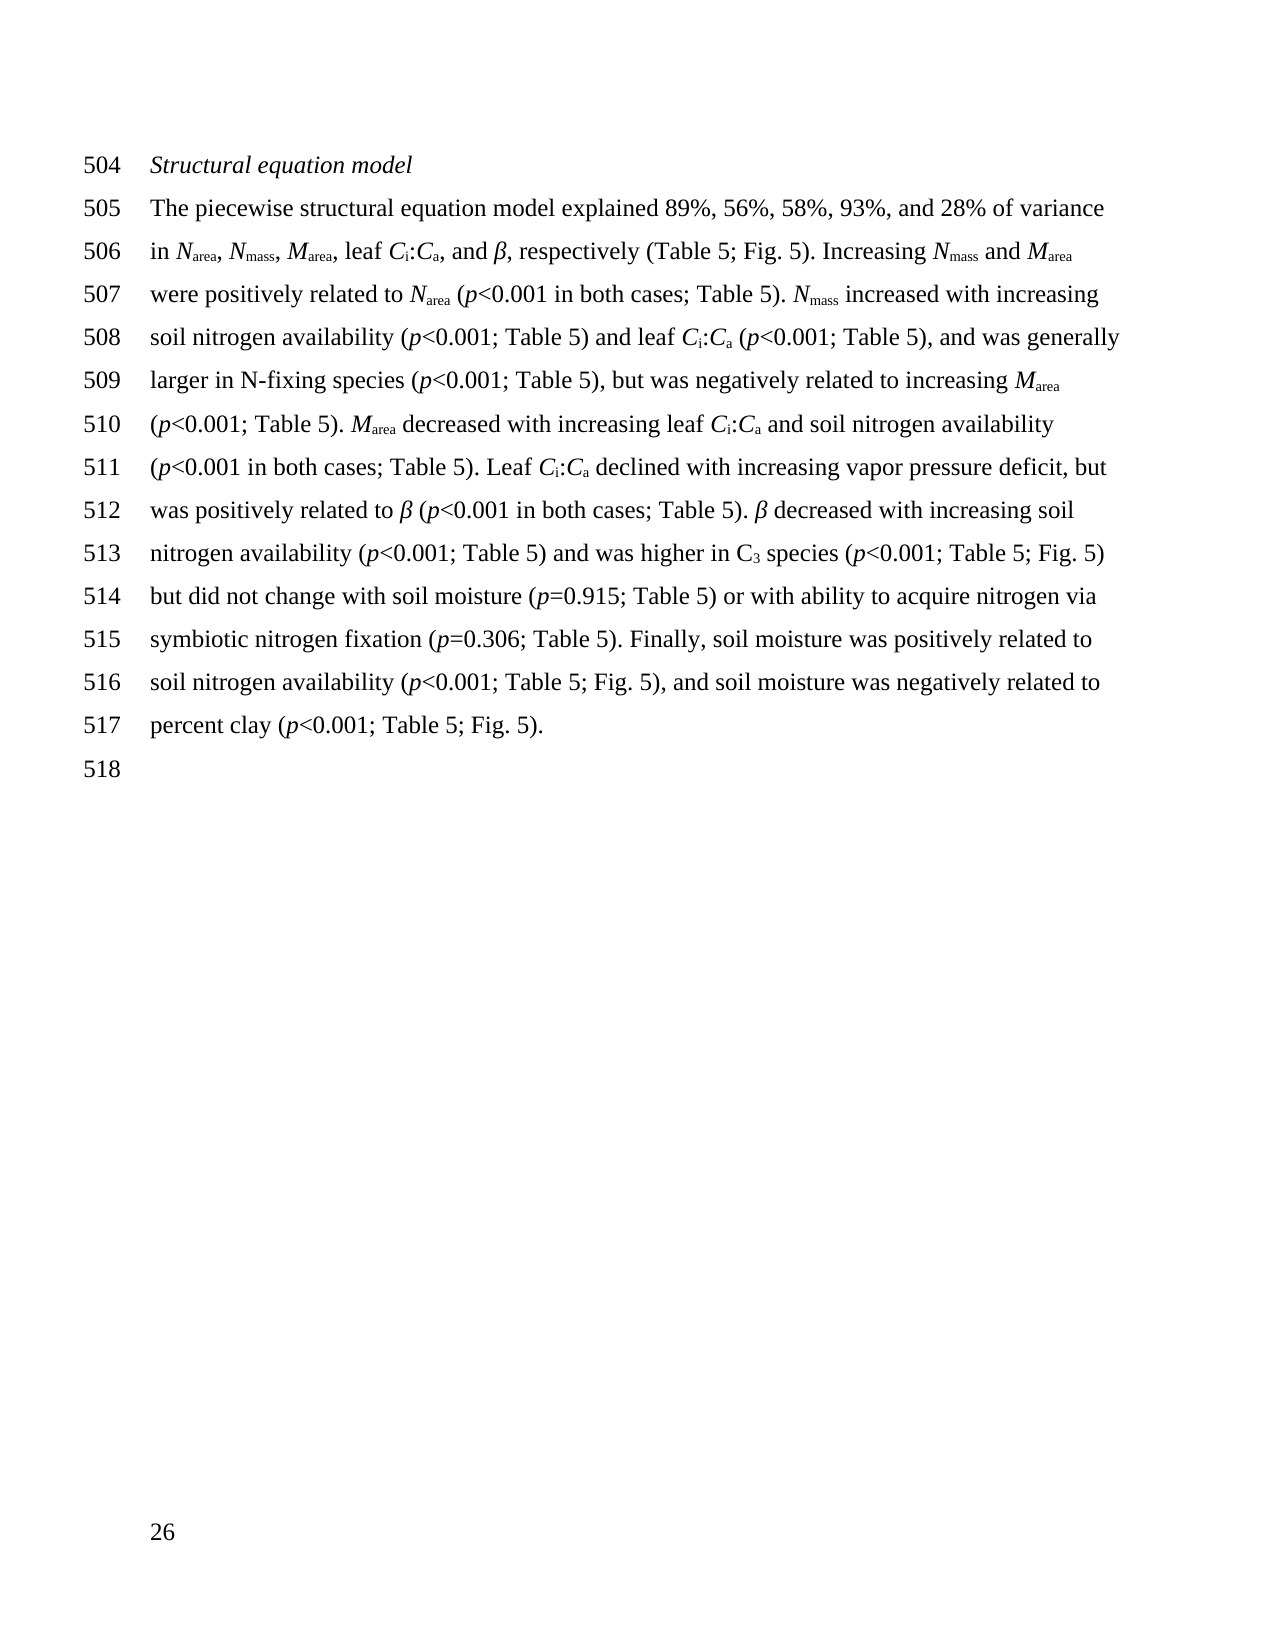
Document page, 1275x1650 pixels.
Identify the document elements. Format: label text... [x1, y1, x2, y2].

text Structural equation model [150, 150, 1125, 179]
text The piecewise structural equation model explained 89%, 56%, 58%, 93%, and 28% of variance in Narea, Nmass, Marea, leaf Ci:Ca, and β, respectively (Table 5; Fig. 5). Increasing Nmass and Marea were positively related to Narea (p<0.001 in both cases; Table 5). Nmass increased with increasing soil nitrogen availability (p<0.001; Table 5) and leaf Ci:Ca (p<0.001; Table 5), and was generally larger in N-fixing species (p<0.001; Table 5), but was negatively related to increasing Marea (p<0.001; Table 5). Marea decreased with increasing leaf Ci:Ca and soil nitrogen availability (p<0.001 in both cases; Table 5). Leaf Ci:Ca declined with increasing vapor pressure deficit, but was positively related to β (p<0.001 in both cases; Table 5). β decreased with increasing soil nitrogen availability (p<0.001; Table 5) and was higher in C3 species (p<0.001; Table 5; Fig. 5) but did not change with soil moisture (p=0.915; Table 5) or with ability to acquire nitrogen via symbiotic nitrogen fixation (p=0.306; Table 5). Finally, soil moisture was positively related to soil nitrogen availability (p<0.001; Table 5; Fig. 5), and soil moisture was negatively related to percent clay (p<0.001; Table 5; Fig. 5). [150, 193, 1125, 739]
